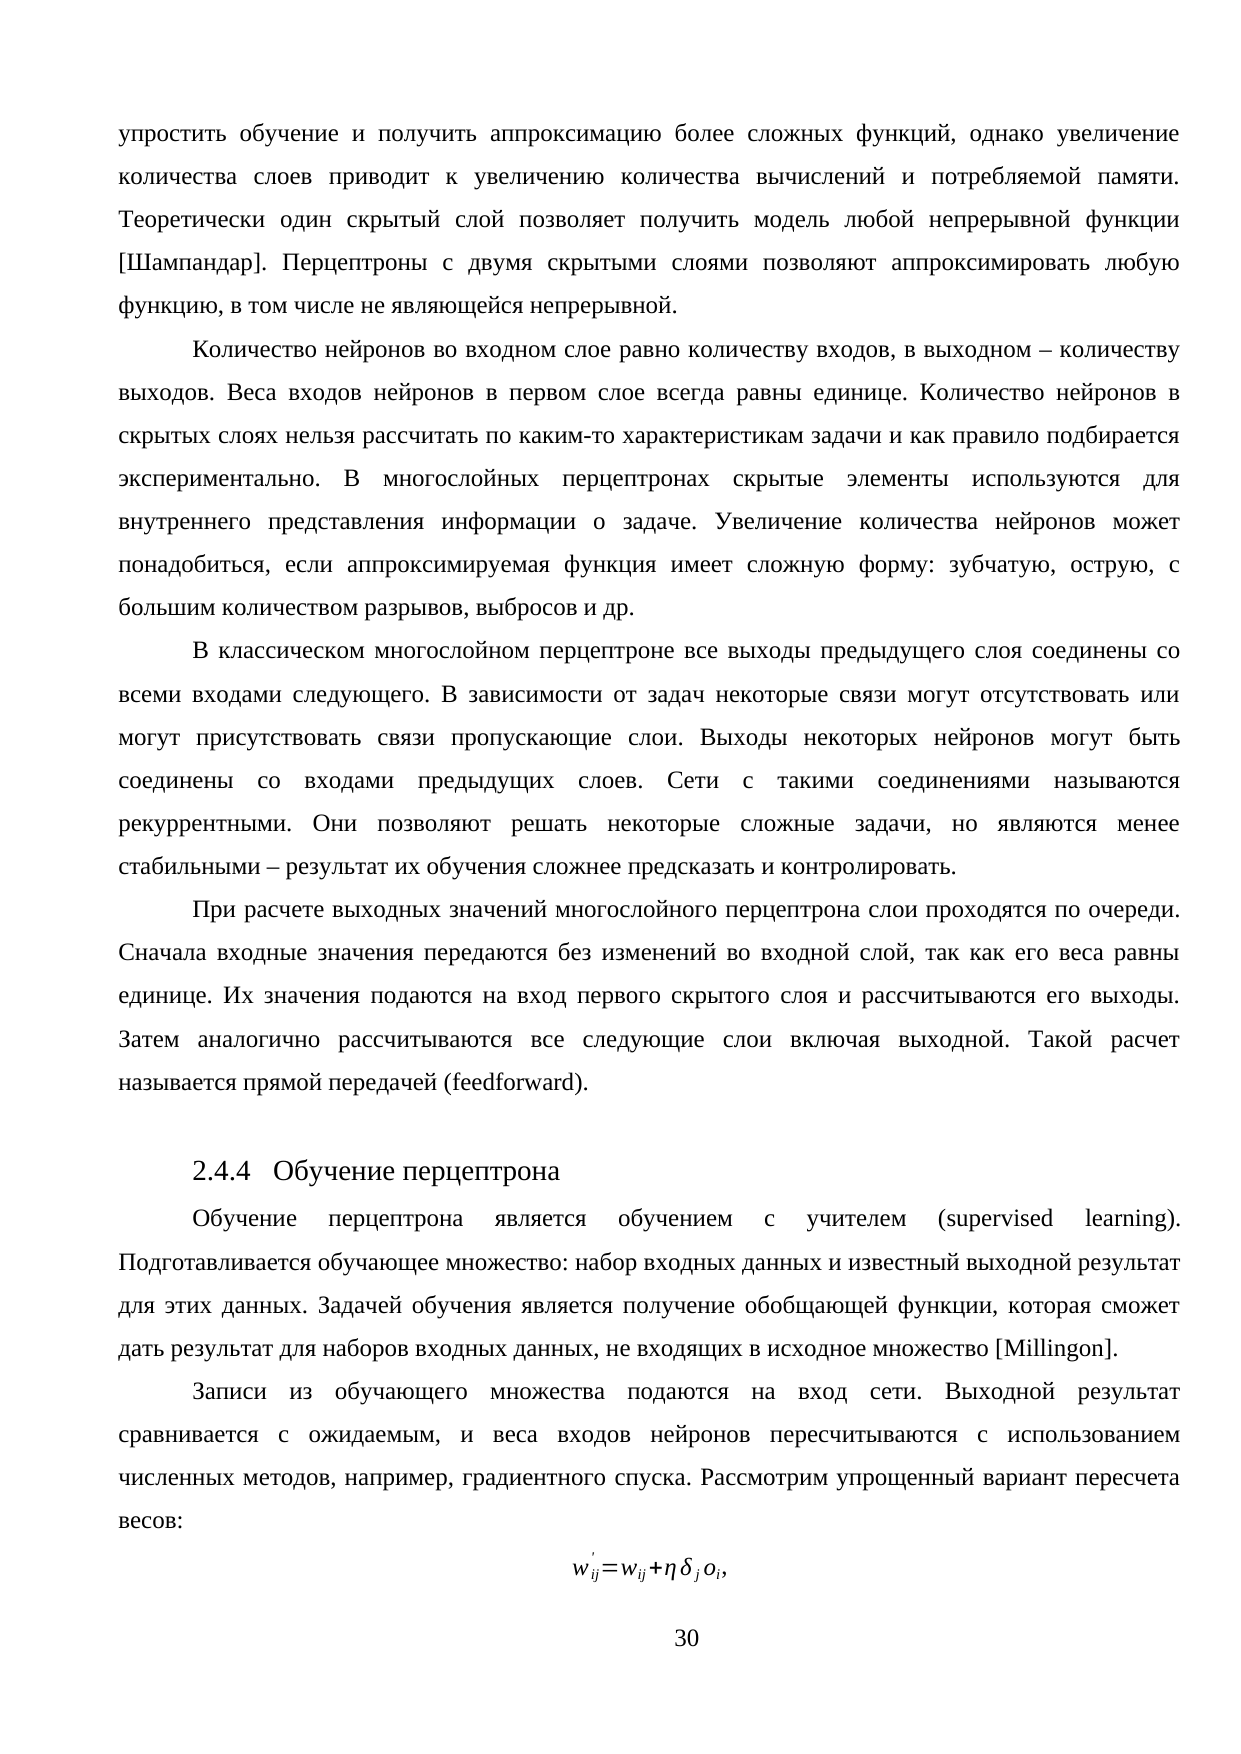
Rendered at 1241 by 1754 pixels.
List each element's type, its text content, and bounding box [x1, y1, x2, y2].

text В классическом многослойном перцептроне все выходы предыдущего слоя соединены со всеми входами следующего. В зависимости от задач некоторые связи могут отсутствовать или могут присутствовать связи пропускающие слои. Выходы некоторых нейронов могут быть соединены со входами предыдущих слоев. Сети с такими соединениями называются рекуррентными. Они позволяют решать некоторые сложные задачи, но являются менее стабильными – результат их обучения сложнее предсказать и контролировать. [118, 636, 1181, 880]
text Обучение перцептрона является обучением с учителем (supervised learning). Подготавливается обучающее множество: набор входных данных и известный выходной результат для этих данных. Задачей обучения является получение обобщающей функции, которая сможет дать результат для наборов входных данных, не входящих в исходное множество [Millingon]. [118, 1203, 1181, 1362]
text Записи из обучающего множества подаются на вход сети. Выходной результат сравнивается с ожидаемым, и веса входов нейронов пересчитываются с использованием численных методов, например, градиентного спуска. Рассмотрим упрощенный вариант пересчета весов: [118, 1376, 1181, 1534]
subtitle Обучение перцептрона [118, 1153, 1181, 1187]
text Количество нейронов во входном слое равно количеству входов, в выходном – количеству выходов. Веса входов нейронов в первом слое всегда равны единице. Количество нейронов в скрытых слоях нельзя рассчитать по каким-то характеристикам задачи и как правило подбирается экспериментально. В многослойных перцептронах скрытые элементы используются для внутреннего представления информации о задаче. Увеличение количества нейронов может понадобиться, если аппроксимируемая функция имеет сложную форму: зубчатую, острую, с большим количеством разрывов, выбросов и др. [118, 334, 1181, 621]
text , [118, 1548, 1181, 1583]
text При расчете выходных значений многослойного перцептрона слои проходятся по очереди. Сначала входные значения передаются без изменений во входной слой, так как его веса равны единице. Их значения подаются на вход первого скрытого слоя и рассчитываются его выходы. Затем аналогично рассчитываются все следующие слои включая выходной. Такой расчет называется прямой передачей (feedforward). [118, 894, 1181, 1096]
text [118, 118, 1181, 319]
